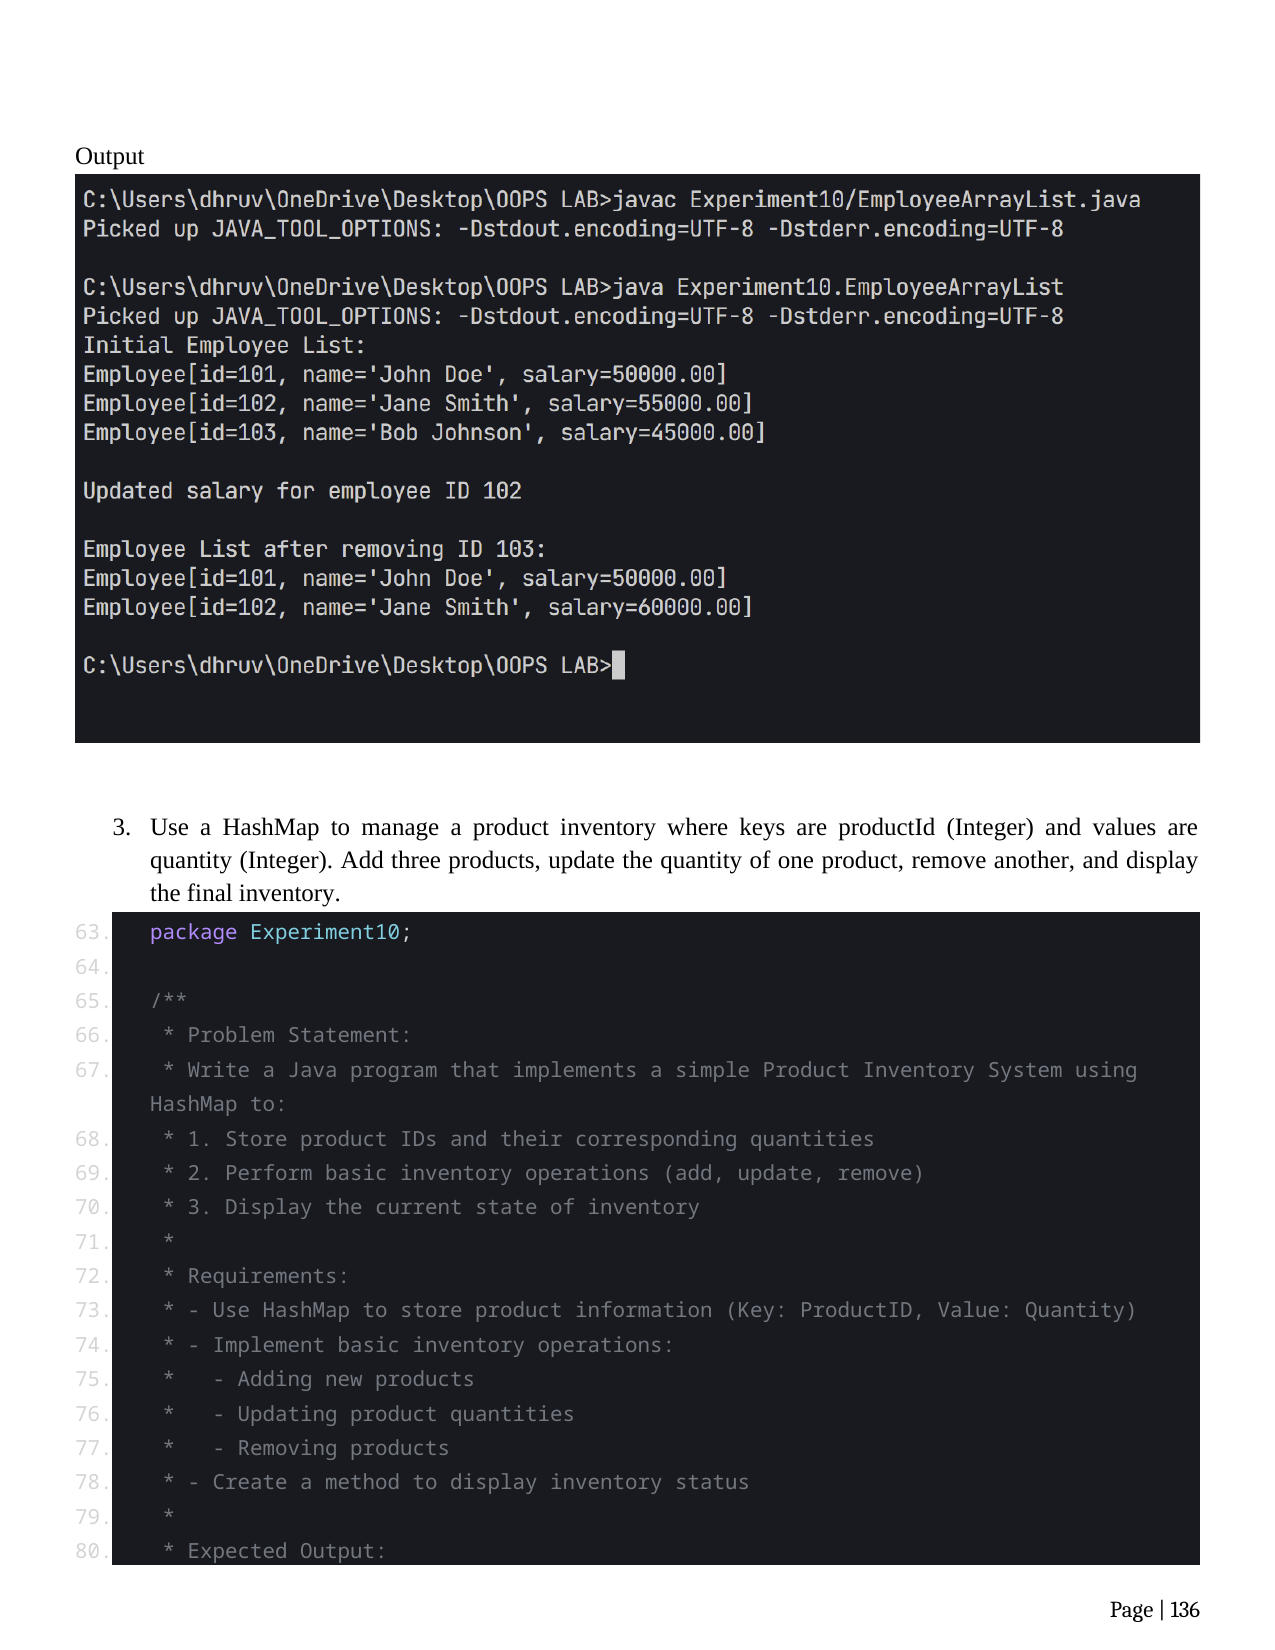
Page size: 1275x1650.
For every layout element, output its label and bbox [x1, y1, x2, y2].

picture [75, 174, 1200, 743]
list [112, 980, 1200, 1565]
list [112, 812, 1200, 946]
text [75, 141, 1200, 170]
